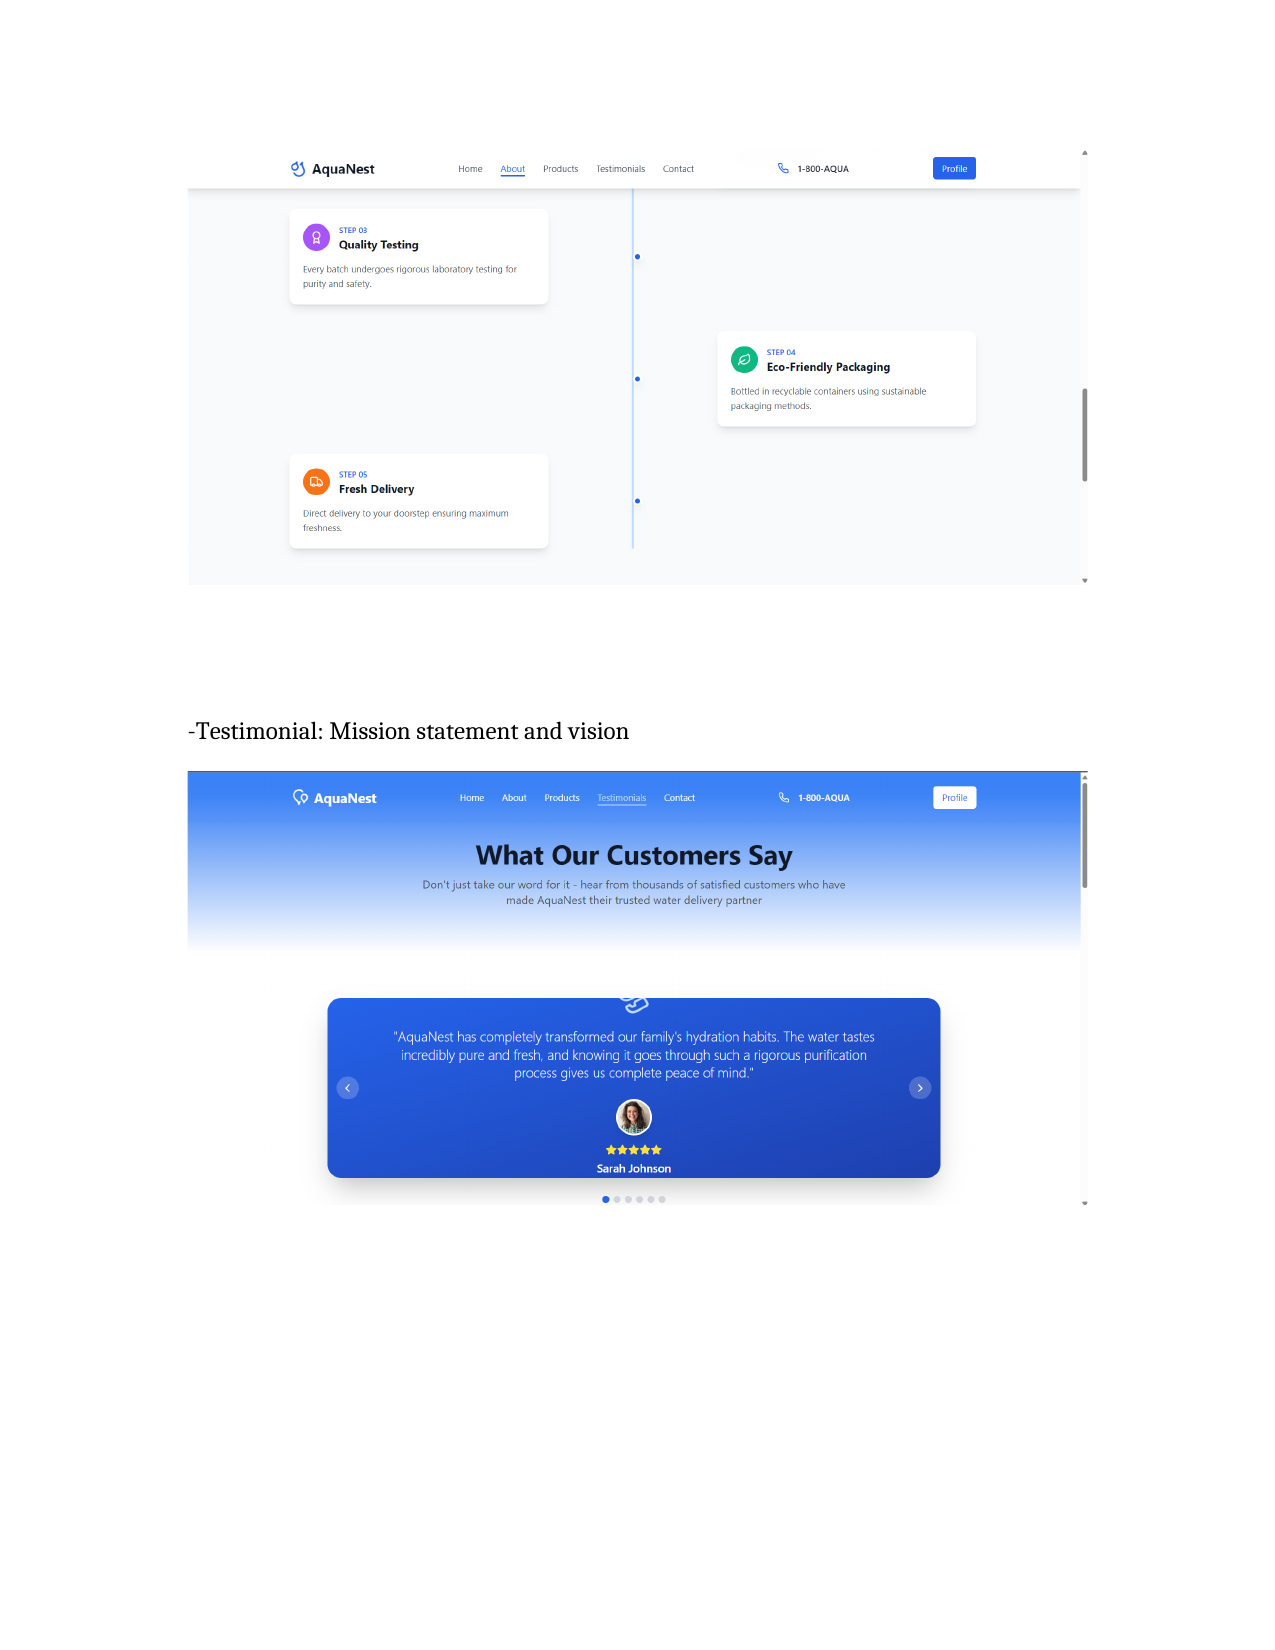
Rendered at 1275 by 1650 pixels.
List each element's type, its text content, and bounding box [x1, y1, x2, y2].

picture [187, 150, 1088, 585]
text -Testimonial: Mission statement and vision [187, 717, 1087, 746]
picture [187, 771, 1088, 1205]
